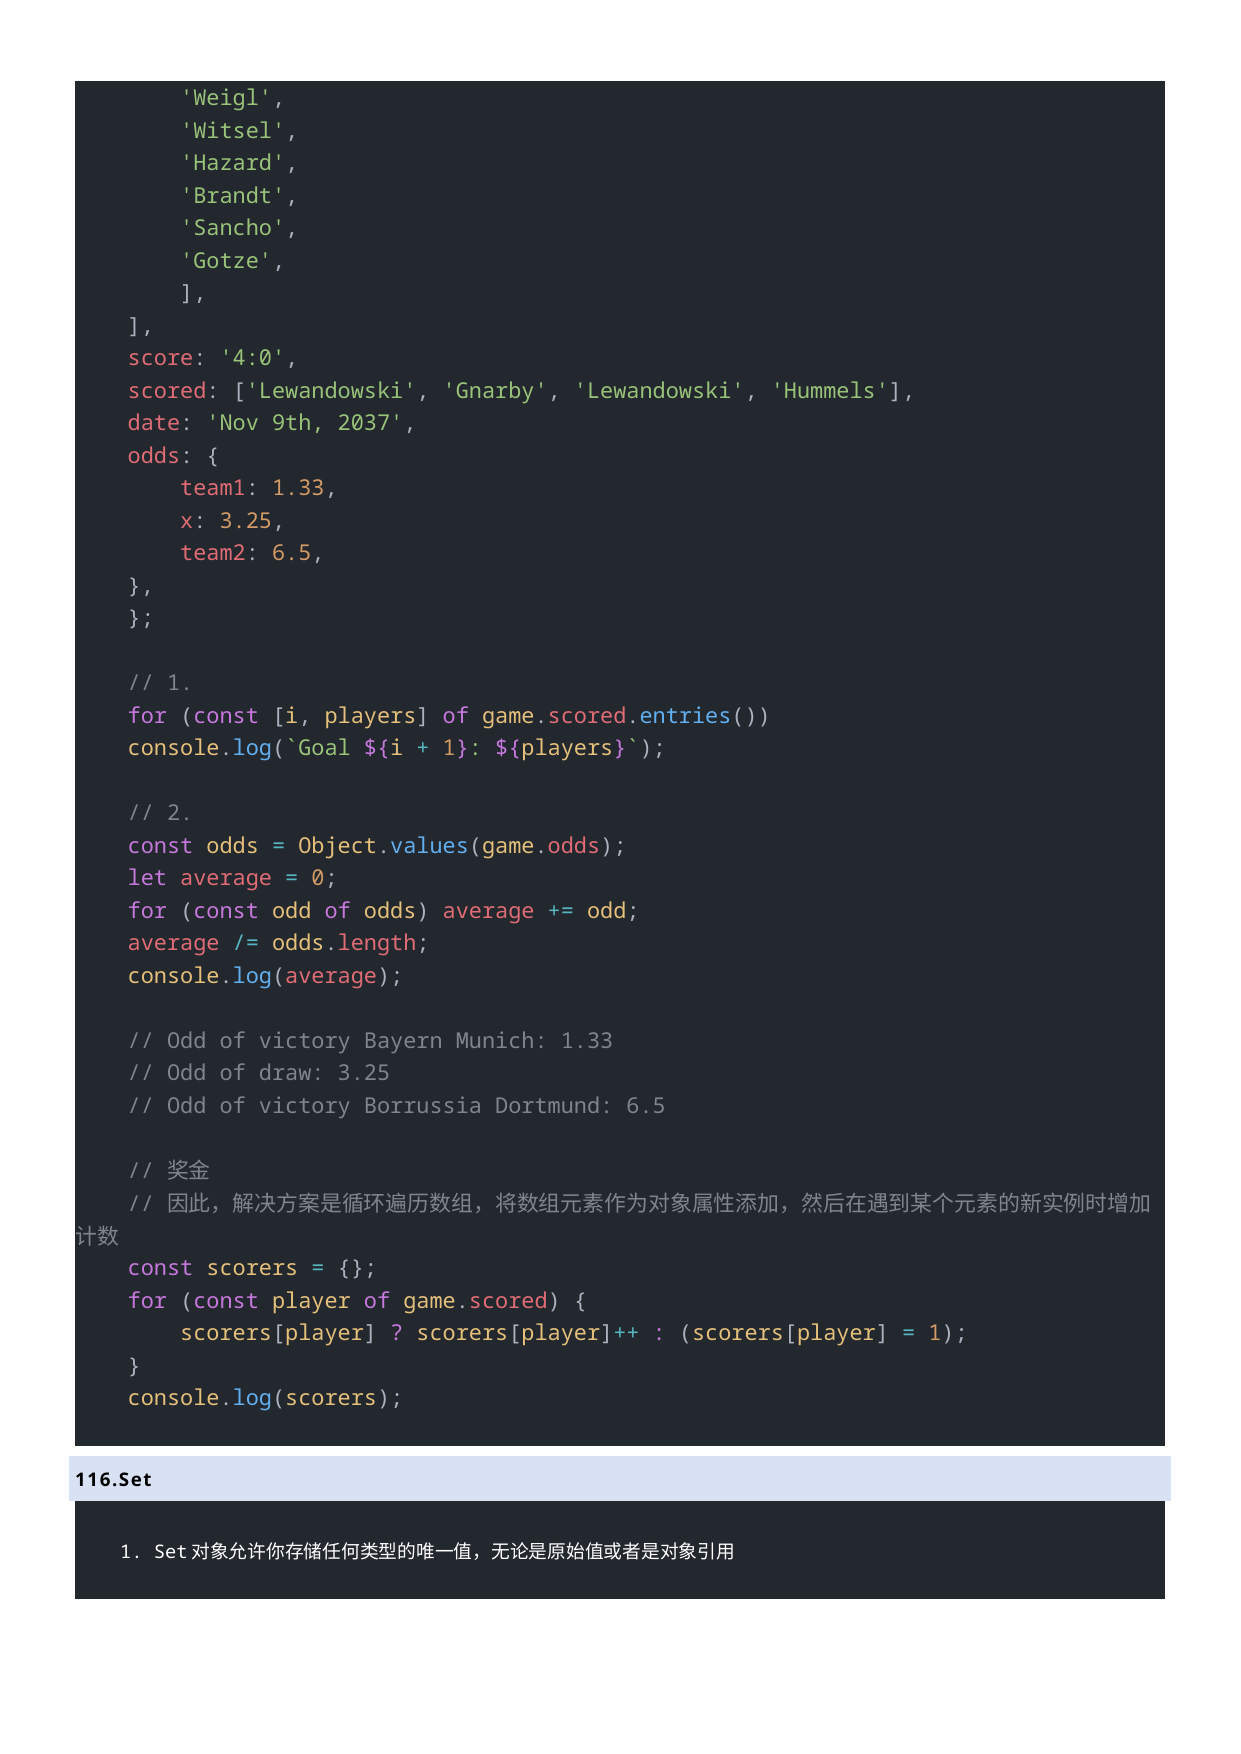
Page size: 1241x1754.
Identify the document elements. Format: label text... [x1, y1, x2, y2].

text average /= odds.length; [75, 926, 1165, 958]
text ], [75, 276, 1165, 308]
text // Odd of draw: 3.25 [75, 1056, 1165, 1088]
text const scorers = {}; [75, 1251, 1165, 1283]
text }, [75, 568, 1165, 601]
text for (const odd of odds) average += odd; [75, 893, 1165, 926]
text // 奖金 [75, 1153, 1165, 1186]
text 1. Set对象允许你存储任何类型的唯一值，无论是原始值或者是对象引用 [75, 1534, 1165, 1566]
text const odds = Object.values(game.odds); [75, 828, 1165, 861]
text date: 'Nov 9th, 2037', [75, 406, 1165, 438]
text console.log(`Goal ${i + 1}: ${players}`); [75, 731, 1165, 763]
text 'Hazard', [75, 146, 1165, 178]
text ], [75, 308, 1165, 341]
text score: '4:0', [75, 341, 1165, 373]
text team1: 1.33, [75, 471, 1165, 503]
text // 因此，解决方案是循环遍历数组，将数组元素作为对象属性添加，然后在遇到某个元素的新实例时增加计数 [75, 1186, 1165, 1251]
text 'Sancho', [75, 211, 1165, 243]
text team2: 6.5, [75, 536, 1165, 568]
text let average = 0; [75, 861, 1165, 893]
text x: 3.25, [75, 503, 1165, 536]
text 'Brandt', [75, 178, 1165, 211]
text console.log(scorers); [75, 1381, 1165, 1413]
text for (const player of game.scored) { [75, 1283, 1165, 1316]
text } [75, 1348, 1165, 1381]
text }; [75, 601, 1165, 633]
text 'Weigl', [75, 81, 1165, 113]
text 'Gotze', [75, 243, 1165, 276]
text // Odd of victory Borrussia Dortmund: 6.5 [75, 1088, 1165, 1121]
text // Odd of victory Bayern Munich: 1.33 [75, 1023, 1165, 1056]
text scorers[player] ? scorers[player]++ : (scorers[player] = 1); [75, 1316, 1165, 1348]
text scored: ['Lewandowski', 'Gnarby', 'Lewandowski', 'Hummels'], [75, 373, 1165, 406]
text for (const [i, players] of game.scored.entries()) [75, 698, 1165, 731]
text // 1. [75, 666, 1165, 698]
text // 2. [75, 796, 1165, 828]
text 'Witsel', [75, 113, 1165, 146]
text console.log(average); [75, 958, 1165, 991]
text odds: { [75, 438, 1165, 471]
subtitle 116.Set [75, 1463, 1165, 1495]
